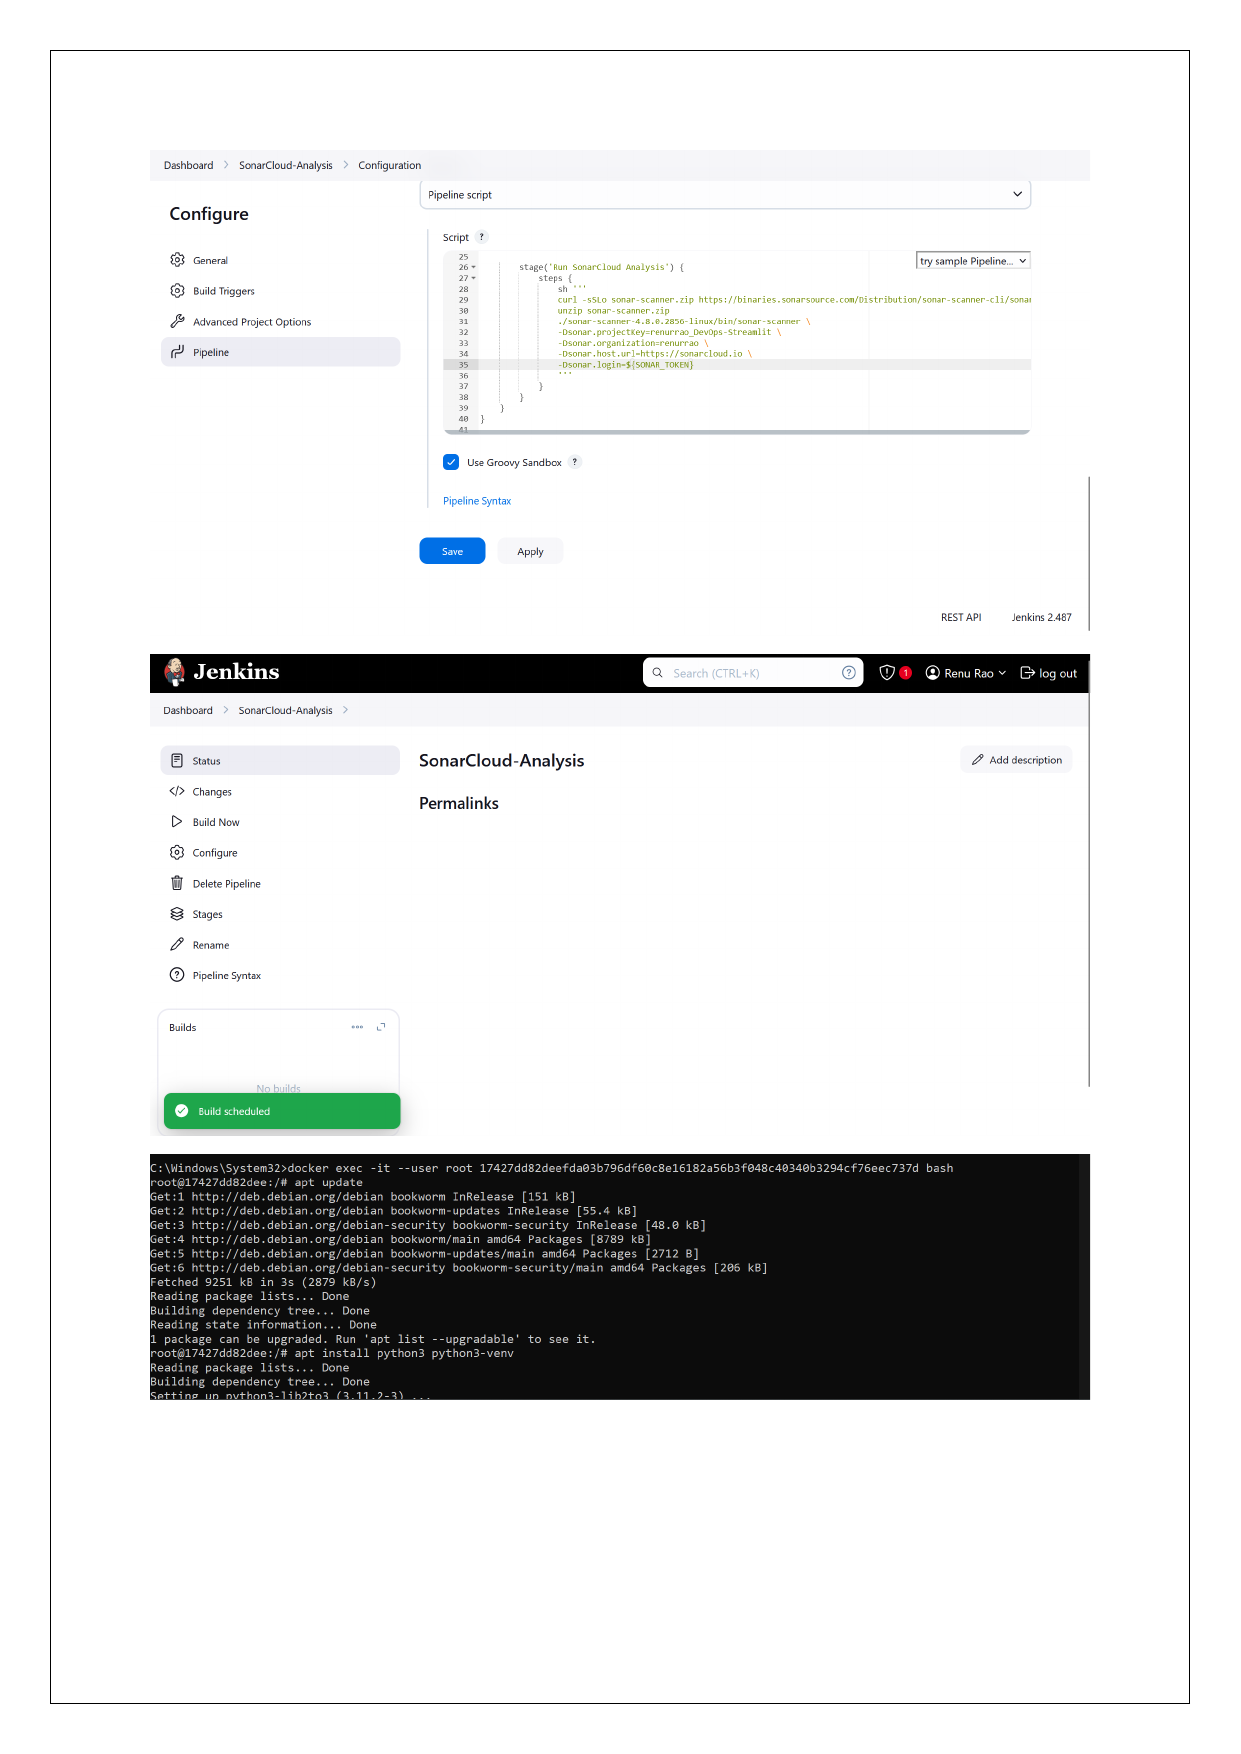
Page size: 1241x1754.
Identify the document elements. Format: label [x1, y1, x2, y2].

picture [150, 654, 1091, 1136]
picture [150, 150, 1091, 636]
picture [150, 1154, 1091, 1400]
